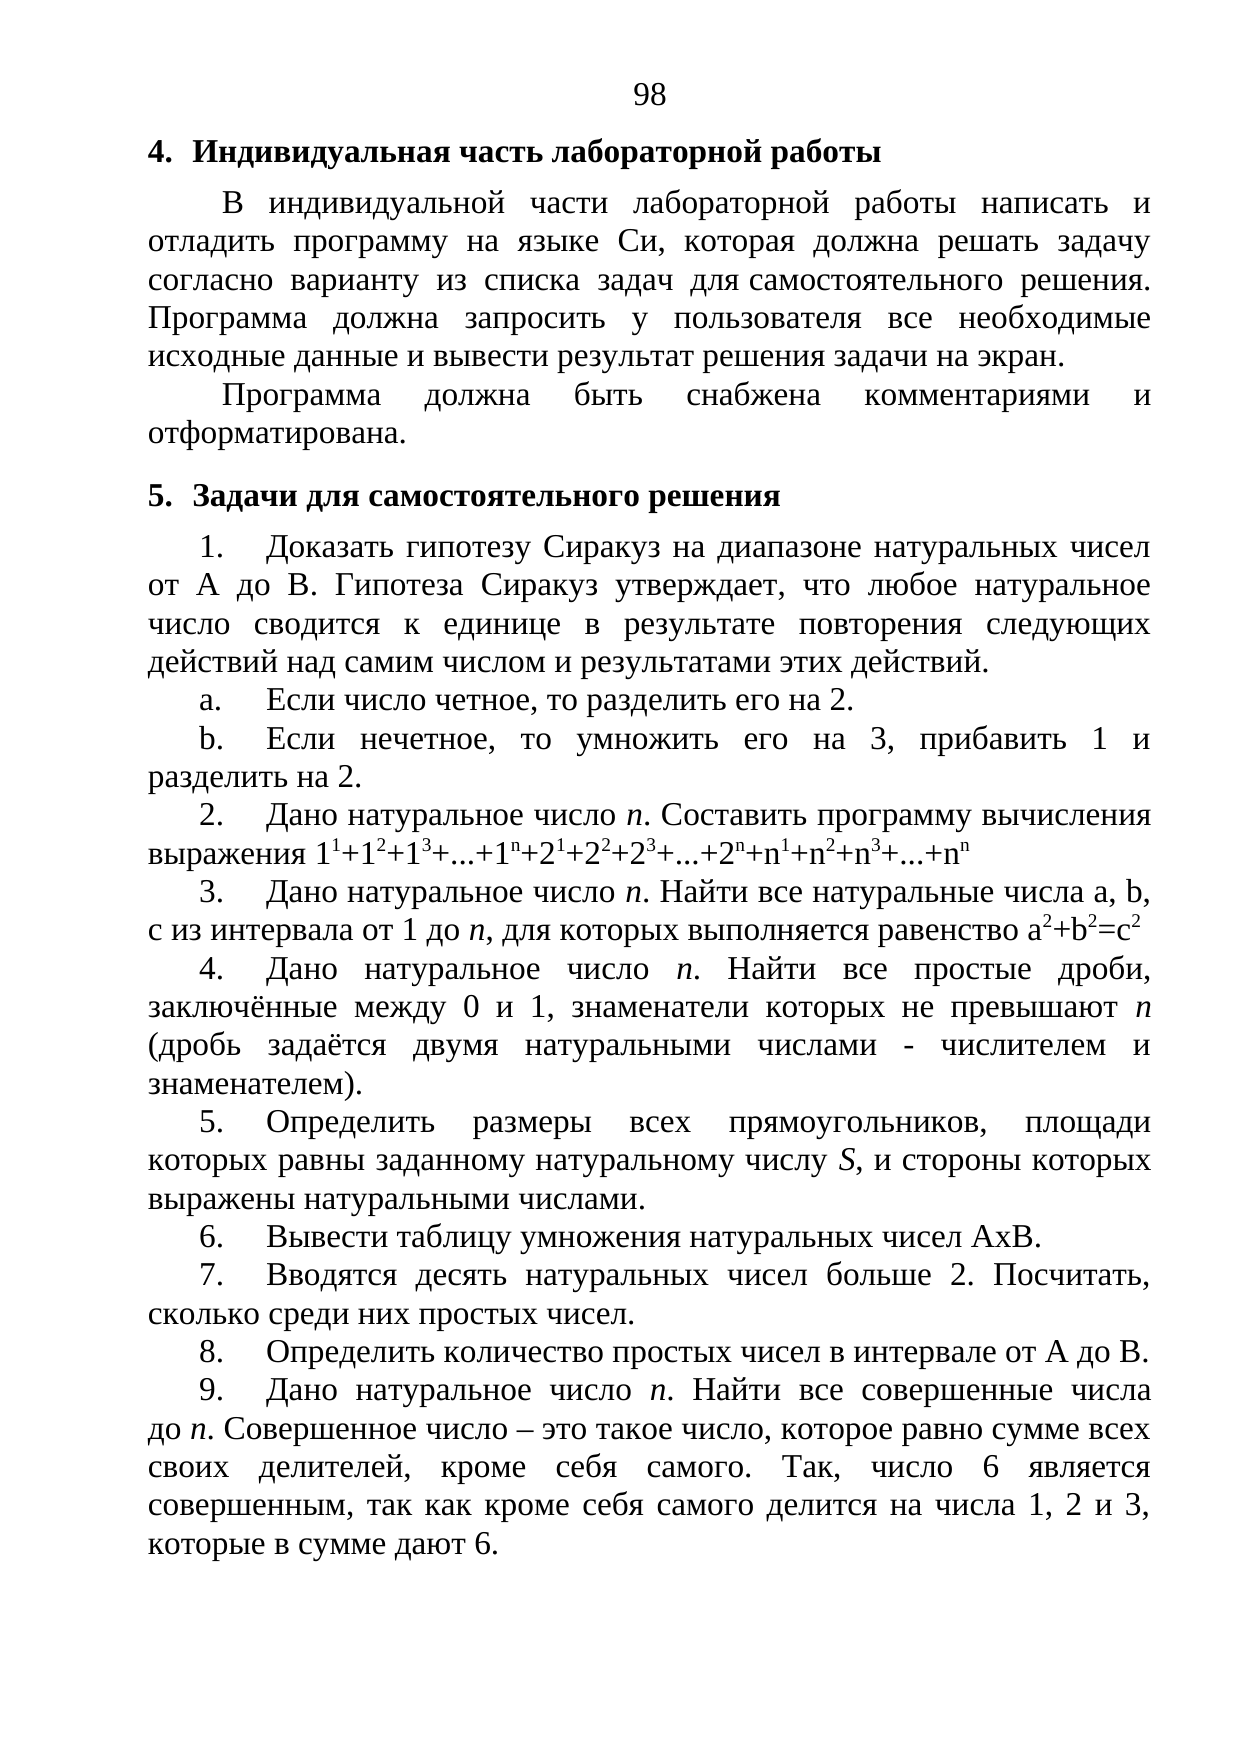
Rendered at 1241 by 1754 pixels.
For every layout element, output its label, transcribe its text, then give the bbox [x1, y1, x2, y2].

list Доказать гипотезу Сиракуз на диапазоне натуральных чисел от А до В. Гипотеза Сиракуз утверждает, что любое натуральное число сводится к единице в результате повторения следующих действий над самим числом и результатами этих действий. [148, 526, 1152, 680]
list Вывести таблицу умножения натуральных чисел АхВ. [148, 1216, 1152, 1255]
text В индивидуальной части лабораторной работы написать и отладить программу на языке Си, которая должна решать задачу согласно варианту из списка задач для самостоятельного решения. Программа должна запросить у пользователя все необходимые исходные данные и вывести результат решения задачи на экран. [148, 182, 1152, 374]
list Если нечетное, то умножить его на 3, прибавить 1 и разделить на 2. [148, 718, 1152, 795]
list Если число четное, то разделить его на 2. [148, 680, 1152, 718]
list Определить количество простых чисел в интервале от А до В. [148, 1331, 1152, 1370]
list Дано натуральное число n. Составить программу вычисления выражения 11+12+13+...+1n+21+22+23+...+2n+n1+n2+n3+...+nn [148, 795, 1152, 871]
list Определить размеры всех прямоугольников, площади которых равны заданному натуральному числу S, и стороны которых выражены натуральными числами. [148, 1101, 1152, 1216]
list Дано натуральное число n. Найти все простые дроби, заключённые между 0 и 1, знаменатели которых не превышают n (дробь задаётся двумя натуральными числами - числителем и знаменателем). [148, 948, 1152, 1101]
list Дано натуральное число n. Найти все совершенные числа до n. Совершенное число – это такое число, которое равно сумме всех своих делителей, кроме себя самого. Так, число 6 является совершенным, так как кроме себя самого делится на числа 1, 2 и 3, которые в сумме дают 6. [148, 1370, 1152, 1561]
subtitle Задачи для самостоятельного решения [148, 476, 1152, 514]
text Программа должна быть снабжена комментариями и отформатирована. [148, 374, 1152, 451]
list Дано натуральное число n. Найти все натуральные числа a, b, c из интервала от 1 до n, для которых выполняется равенство a2+b2=c2 [148, 871, 1152, 948]
list Вводятся десять натуральных чисел больше 2. Посчитать, сколько среди них простых чисел. [148, 1255, 1152, 1331]
subtitle Индивидуальная часть лабораторной работы [148, 131, 1152, 170]
